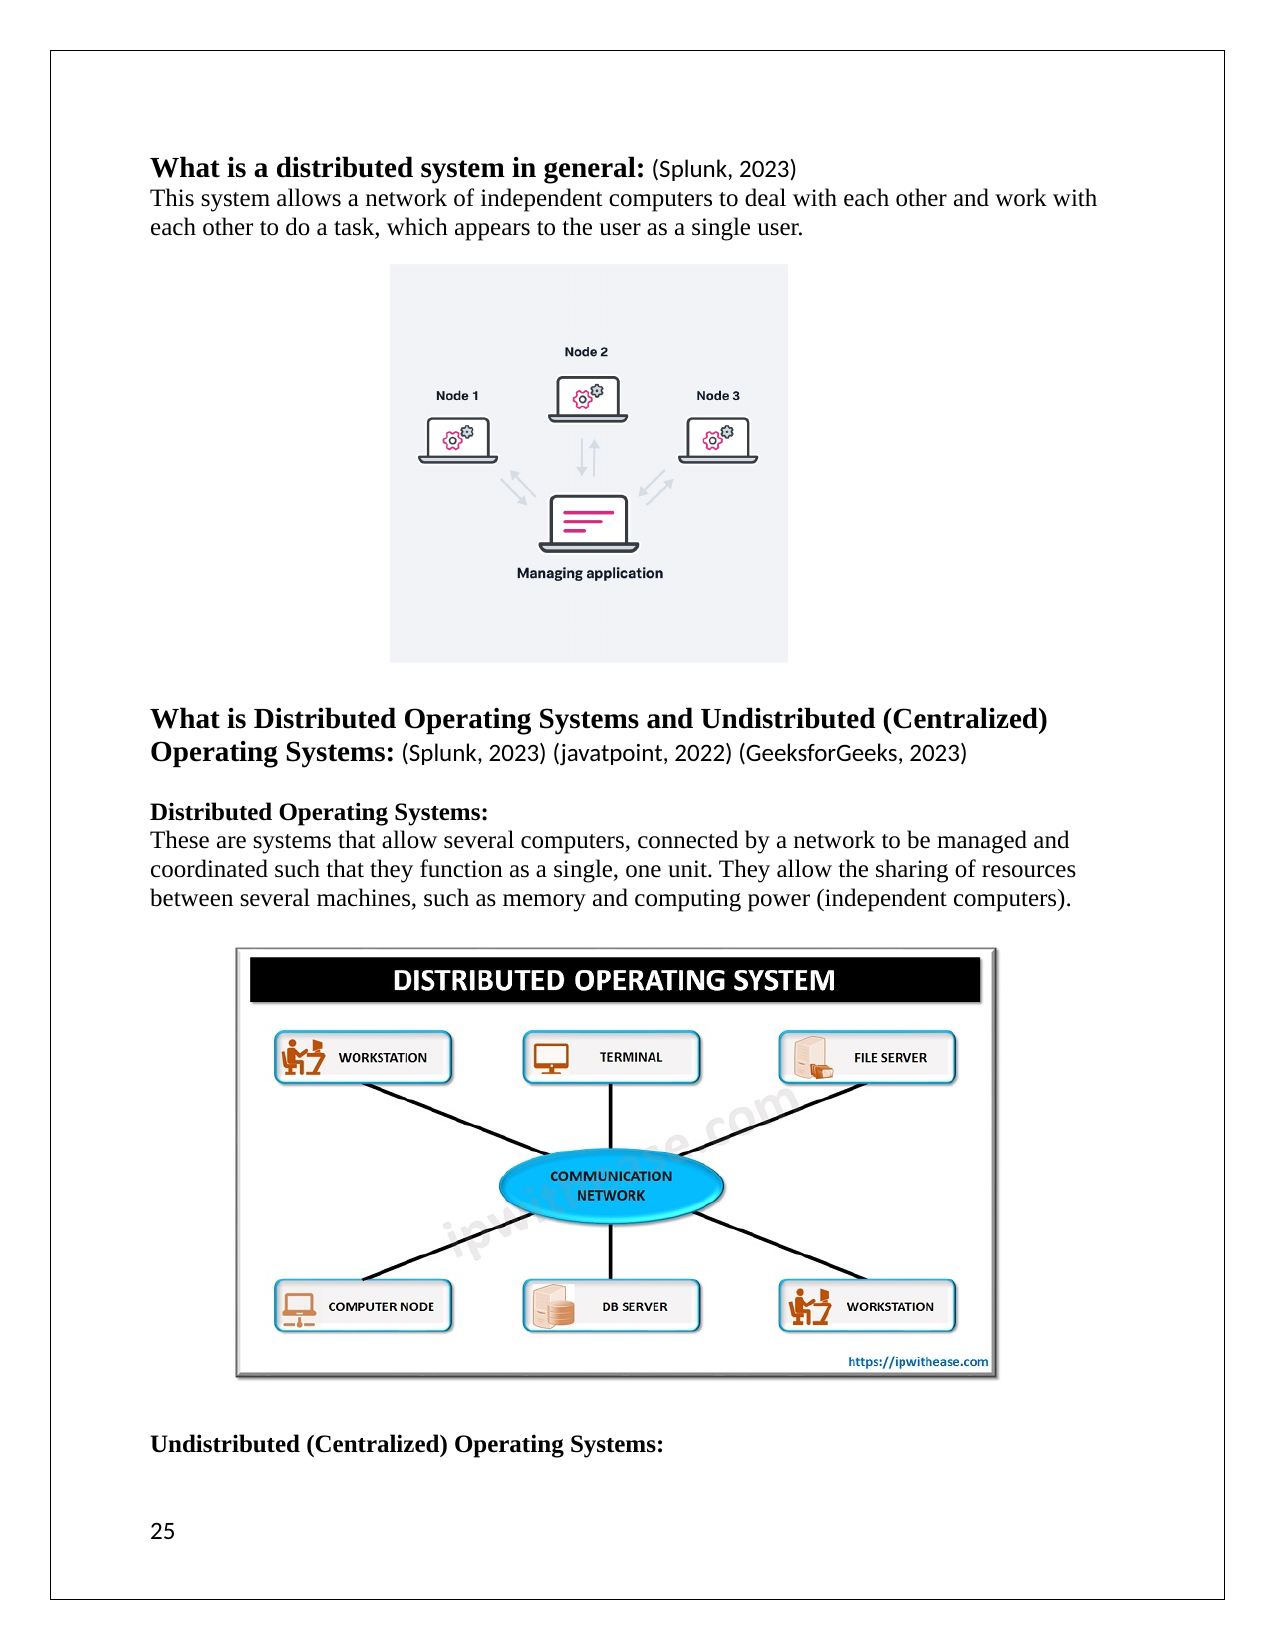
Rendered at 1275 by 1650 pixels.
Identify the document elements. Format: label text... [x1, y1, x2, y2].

picture [382, 258, 794, 670]
text What is Distributed Operating Systems and Undistributed (Centralized) Operating Systems: (Splunk, 2023) (javatpoint, 2022) (GeeksforGeeks, 2023) [150, 701, 1125, 768]
text This system allows a network of independent computers to deal with each other and work with each other to do a task, which appears to the user as a single user. [150, 183, 1125, 241]
picture [233, 946, 1002, 1383]
text Undistributed (Centralized) Operating Systems: [150, 1429, 1125, 1458]
text These are systems that allow several computers, connected by a network to be managed and coordinated such that they function as a single, one unit. They allow the sharing of resources between several machines, such as memory and computing power (independent computers). [150, 826, 1125, 912]
text Distributed Operating Systems: [150, 797, 1125, 826]
text What is a distributed system in general: (Splunk, 2023) [150, 150, 1125, 183]
